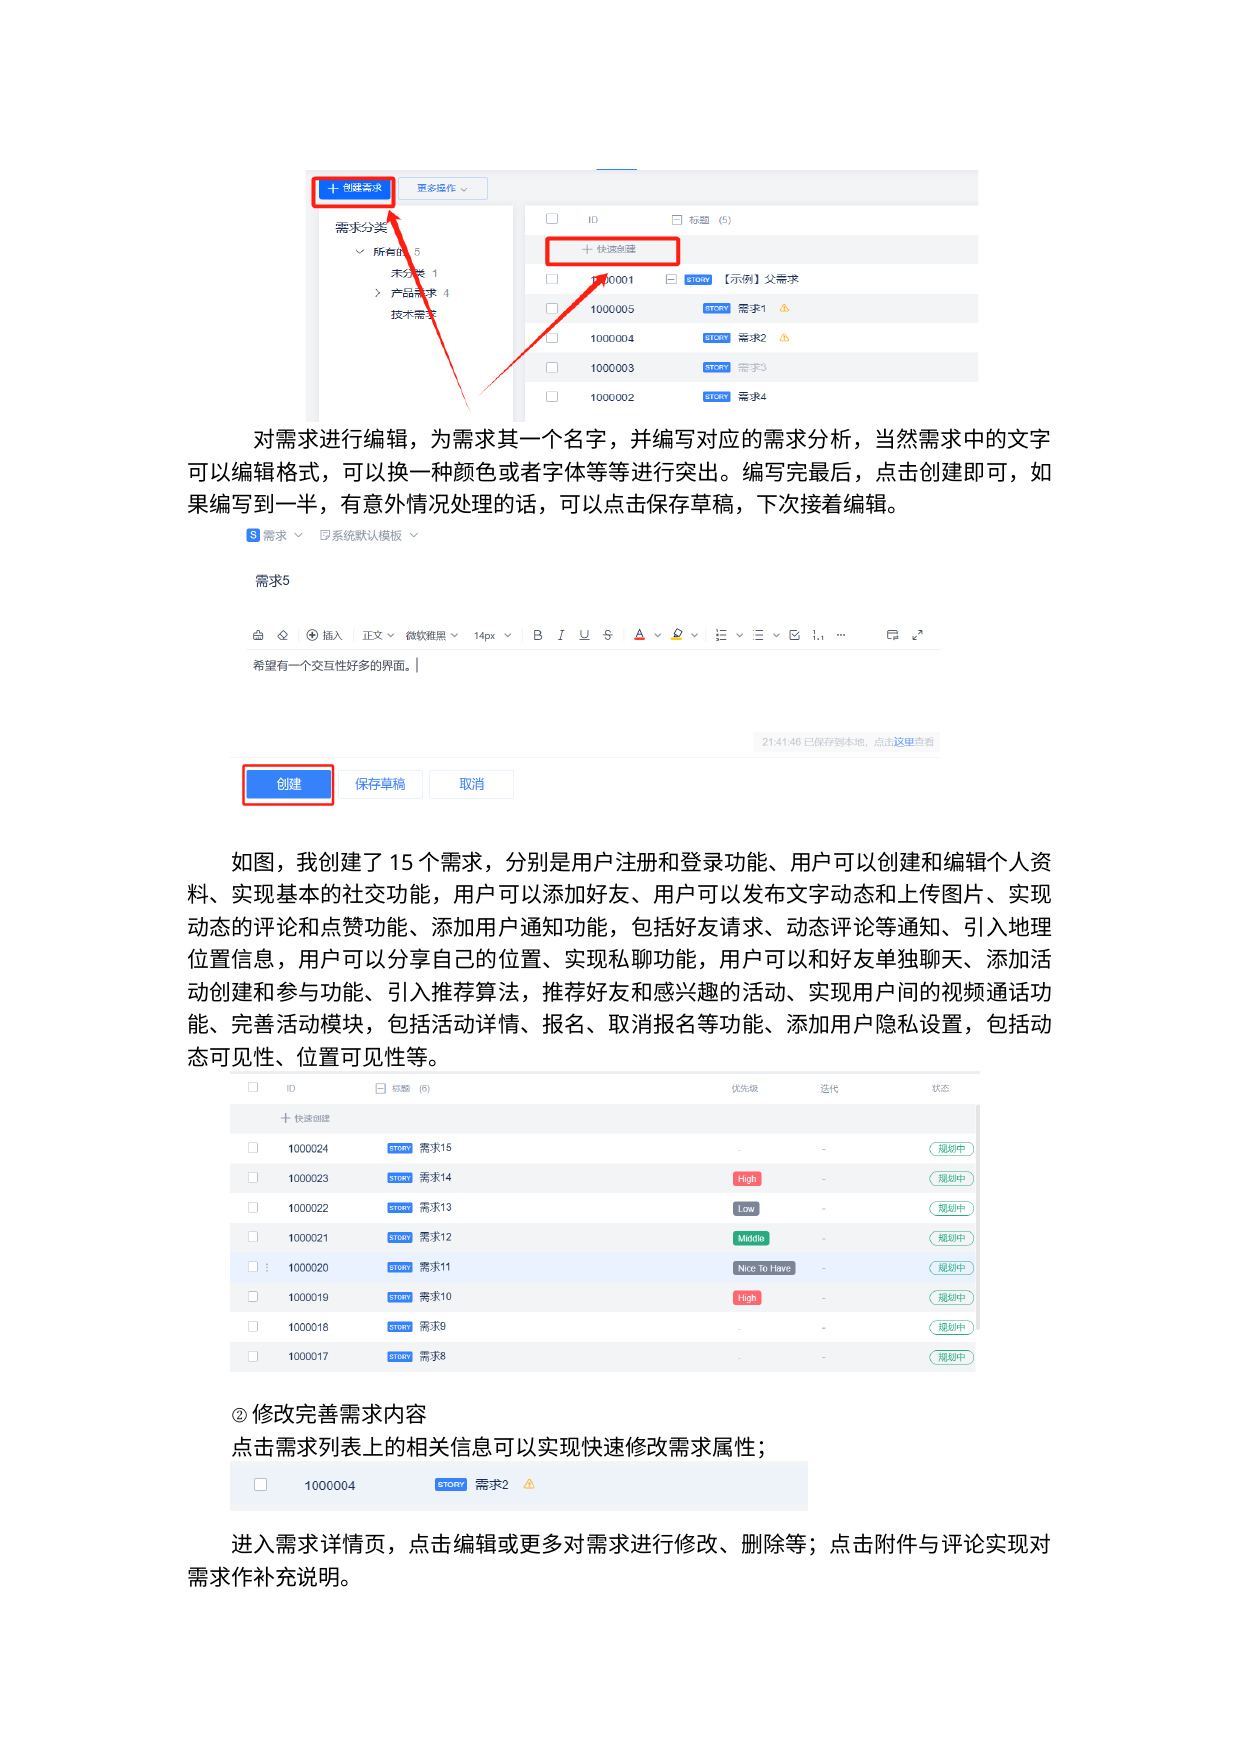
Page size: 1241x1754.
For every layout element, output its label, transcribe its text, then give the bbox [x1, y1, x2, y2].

text 点击需求列表上的相关信息可以实现快速修改需求属性； [187, 1429, 1053, 1462]
picture [230, 1461, 808, 1511]
picture [305, 161, 979, 422]
text 对需求进行编辑，为需求其一个名字，并编写对应的需求分析，当然需求中的文字可以编辑格式，可以换一种颜色或者字体等等进行突出。编写完最后，点击创建即可，如果编写到一半，有意外情况处理的话，可以点击保存草稿，下次接着编辑。 [187, 422, 1053, 519]
picture [230, 519, 940, 819]
picture [230, 1071, 980, 1377]
text ②修改完善需求内容 [187, 1397, 1053, 1429]
text 进入需求详情页，点击编辑或更多对需求进行修改、删除等；点击附件与评论实现对需求作补充说明。 [187, 1527, 1053, 1592]
text 如图，我创建了15个需求，分别是用户注册和登录功能、用户可以创建和编辑个人资料、实现基本的社交功能，用户可以添加好友、用户可以发布文字动态和上传图片、实现动态的评论和点赞功能、添加用户通知功能，包括好友请求、动态评论等通知、引入地理位置信息，用户可以分享自己的位置、实现私聊功能，用户可以和好友单独聊天、添加活动创建和参与功能、引入推荐算法，推荐好友和感兴趣的活动、实现用户间的视频通话功能、完善活动模块，包括活动详情、报名、取消报名等功能、添加用户隐私设置，包括动态可见性、位置可见性等。 [187, 844, 1053, 1072]
